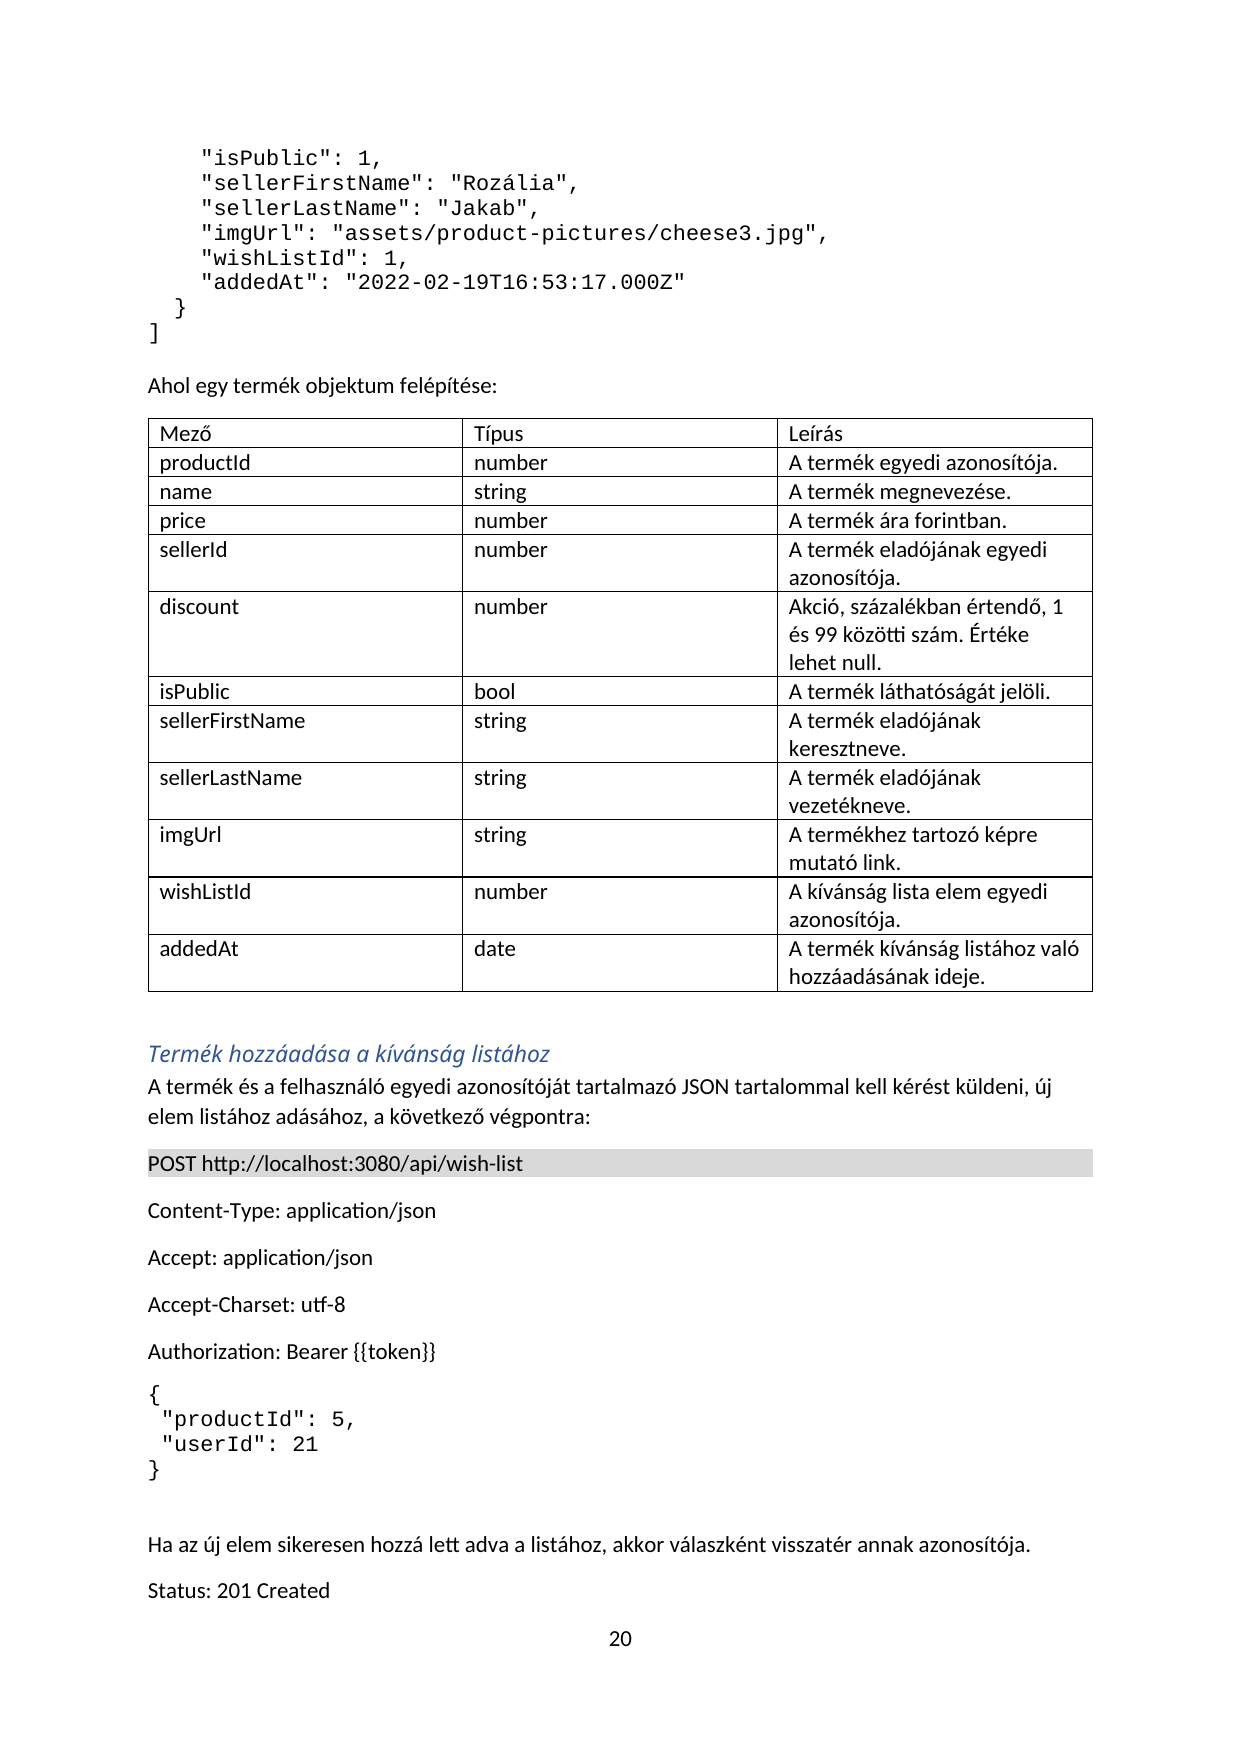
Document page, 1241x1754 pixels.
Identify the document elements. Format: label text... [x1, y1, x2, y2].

table_cell A termék eladójának vezetékneve. [778, 763, 1092, 819]
text Accept: application/json [148, 1243, 1093, 1271]
table_cell discount [149, 592, 462, 676]
table_cell number [463, 878, 777, 933]
table_cell A termék kívánság listához való hozzáadásának ideje. [778, 935, 1092, 991]
table_cell string [463, 820, 777, 876]
table_cell number [463, 506, 777, 534]
text Accept-Charset: utf-8 [148, 1290, 1093, 1318]
table_cell isPublic [149, 677, 462, 705]
table_cell A termék eladójának keresztneve. [778, 706, 1092, 762]
text { [148, 1384, 1093, 1408]
table_cell name [149, 477, 462, 505]
table_cell productId [149, 448, 462, 476]
table_header Leírás [778, 419, 1092, 447]
table_cell A termék ára forintban. [778, 506, 1092, 534]
table_cell Akció, százalékban értendő, 1 és 99 közötti szám. Értéke lehet null. [778, 592, 1092, 676]
table_cell number [463, 592, 777, 676]
table_cell imgUrl [149, 820, 462, 876]
text "sellerFirstName": "Rozália", [148, 172, 1093, 197]
text POST http://localhost:3080/api/wish-list [148, 1149, 1093, 1177]
table_cell price [149, 506, 462, 534]
table_cell sellerLastName [149, 763, 462, 819]
text Authorization: Bearer {{token}} [148, 1337, 1093, 1365]
table_cell number [463, 535, 777, 591]
table_header Mező [149, 419, 462, 447]
table_cell addedAt [149, 935, 462, 991]
text "sellerLastName": "Jakab", [148, 197, 1093, 222]
table_cell string [463, 706, 777, 762]
table_cell number [463, 448, 777, 476]
table_cell sellerFirstName [149, 706, 462, 762]
table_header Típus [463, 419, 777, 447]
table_cell A termék eladójának egyedi azonosítója. [778, 535, 1092, 591]
text Content-Type: application/json [148, 1196, 1093, 1224]
text Ahol egy termék objektum felépítése: [148, 371, 1093, 399]
text A termék és a felhasználó egyedi azonosítóját tartalmazó JSON tartalommal kell kérést küldeni, új elem listához adásához, a következő végpontra: [148, 1072, 1093, 1130]
table_cell bool [463, 677, 777, 705]
text "productId": 5, [148, 1408, 1093, 1433]
table_cell A kívánság lista elem egyedi azonosítója. [778, 878, 1092, 933]
text } [148, 296, 1093, 321]
text } [148, 1458, 1093, 1483]
text ] [148, 321, 1093, 346]
text Ha az új elem sikeresen hozzá lett adva a listához, akkor válaszként visszatér annak azonosítója. [148, 1530, 1093, 1558]
table_cell date [463, 935, 777, 991]
table_cell A termék megnevezése. [778, 477, 1092, 505]
table_cell A termékhez tartozó képre mutató link. [778, 820, 1092, 876]
text "imgUrl": "assets/product-pictures/cheese3.jpg", [148, 222, 1093, 247]
text "addedAt": "2022-02-19T16:53:17.000Z" [148, 272, 1093, 296]
text Status: 201 Created [148, 1577, 1093, 1604]
table_cell wishListId [149, 878, 462, 933]
text "userId": 21 [148, 1433, 1093, 1458]
table_cell A termék láthatóságát jelöli. [778, 677, 1092, 705]
table_cell string [463, 763, 777, 819]
subtitle Termék hozzáadása a kívánság listához [148, 1038, 1093, 1070]
text "wishListId": 1, [148, 247, 1093, 272]
table_cell string [463, 477, 777, 505]
table_cell sellerId [149, 535, 462, 591]
table_cell A termék egyedi azonosítója. [778, 448, 1092, 476]
text "isPublic": 1, [148, 148, 1093, 172]
